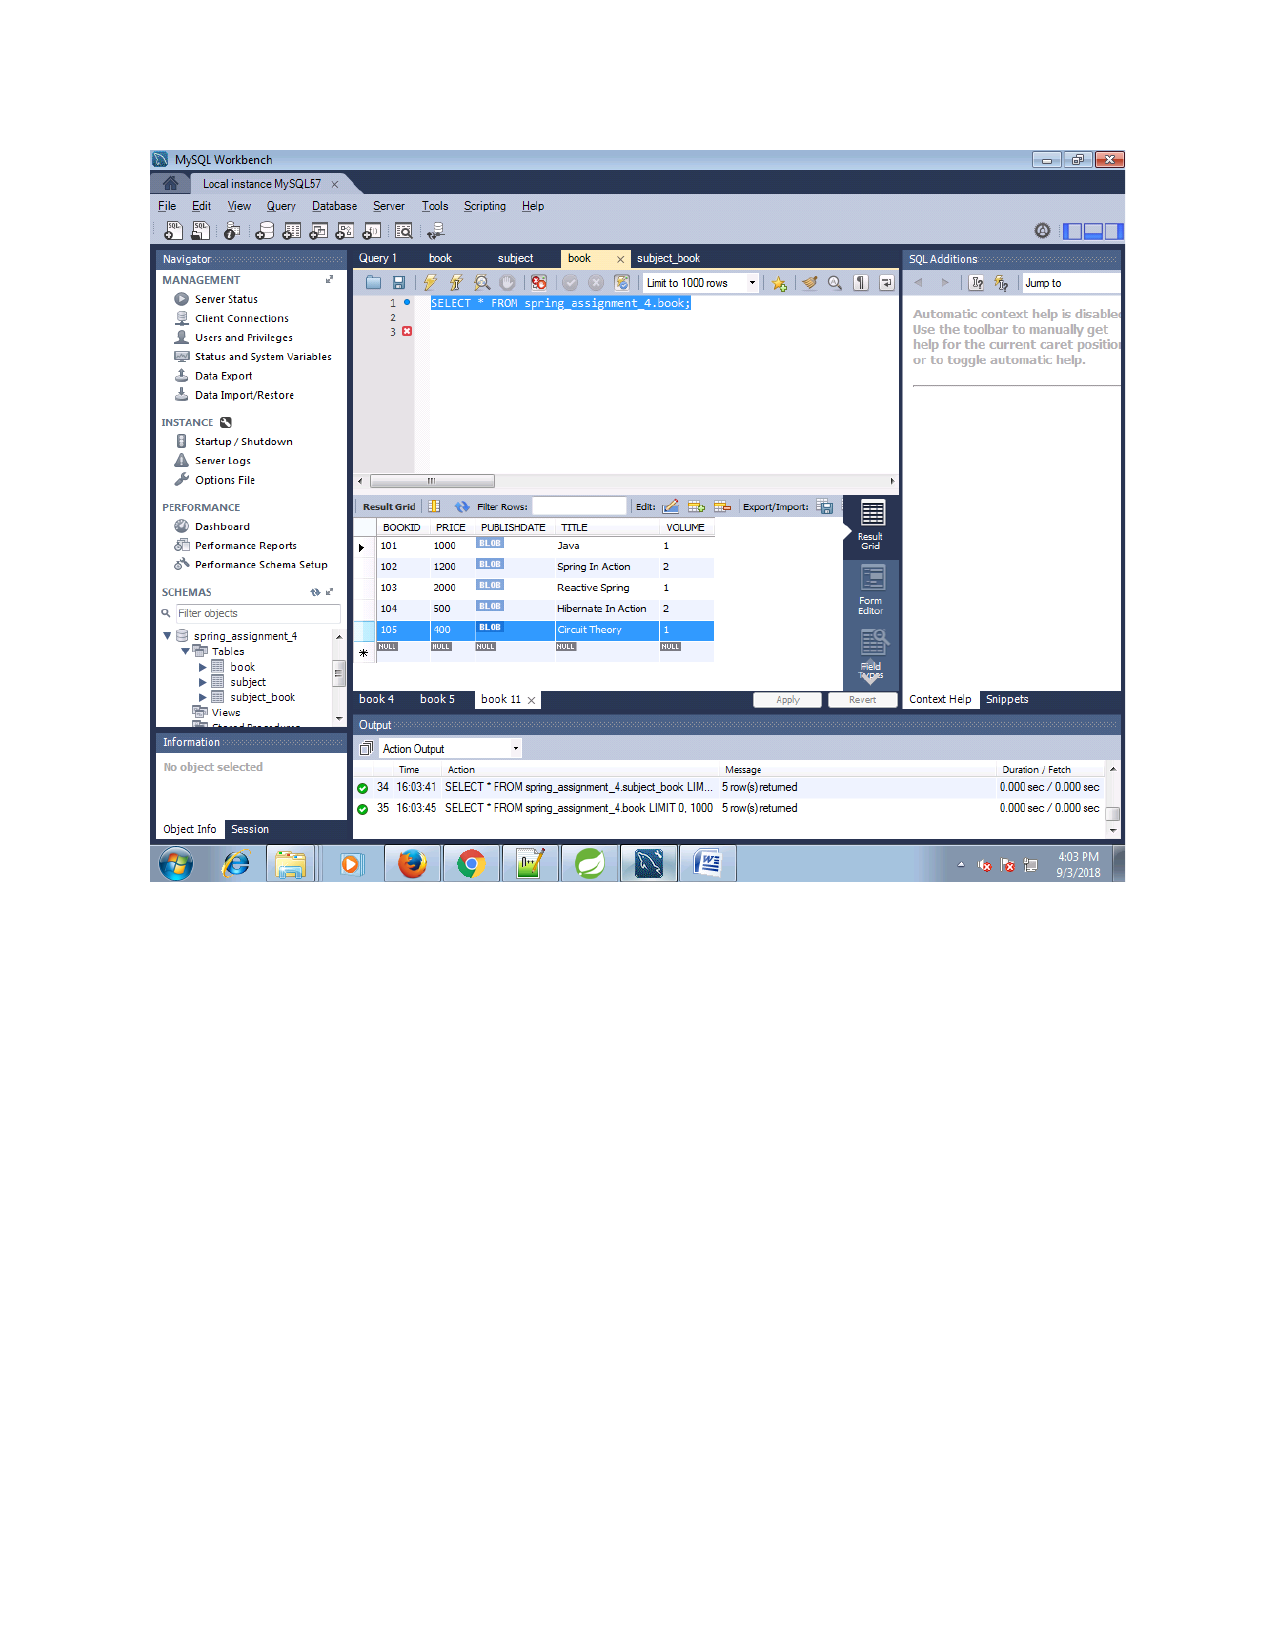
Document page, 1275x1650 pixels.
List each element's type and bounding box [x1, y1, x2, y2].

picture [150, 150, 1125, 882]
